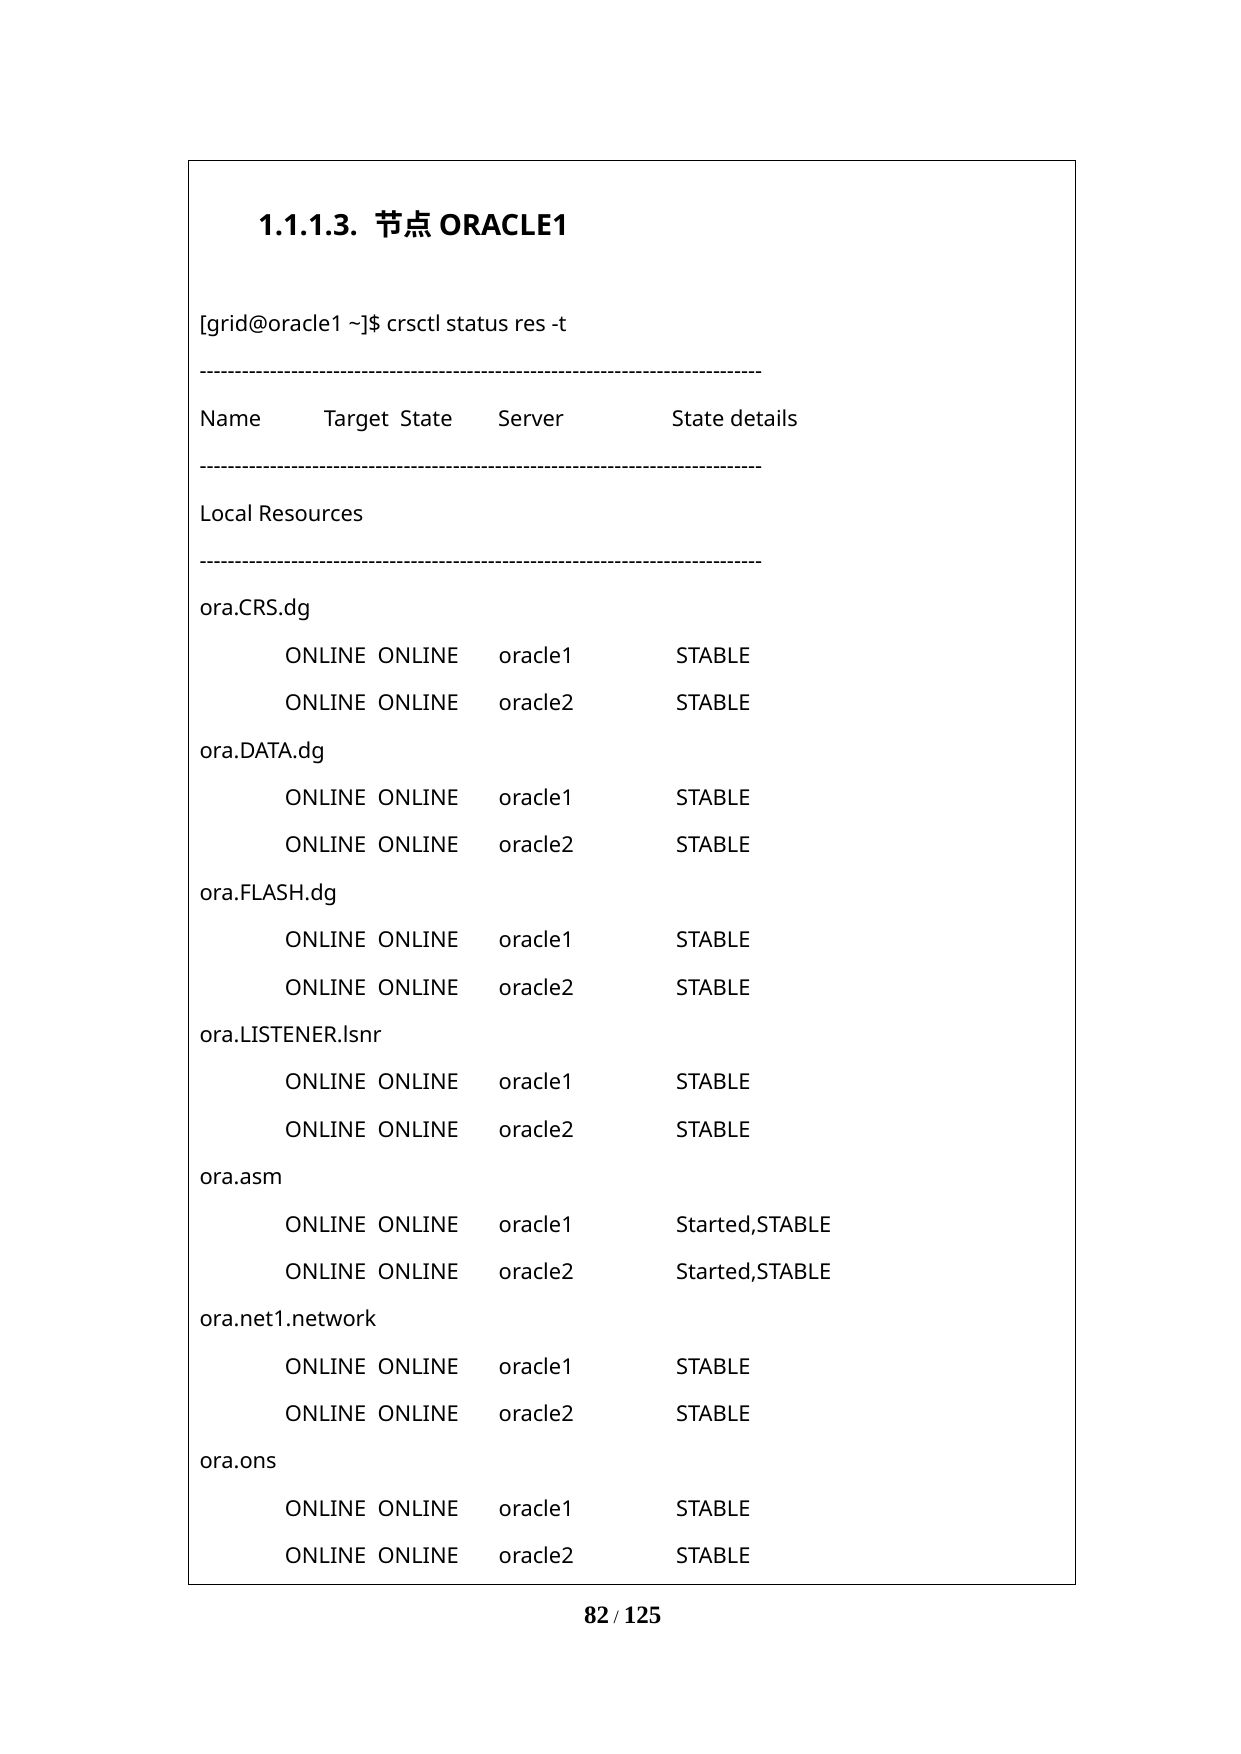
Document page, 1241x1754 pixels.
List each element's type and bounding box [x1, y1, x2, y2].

table_header [189, 161, 1075, 1584]
